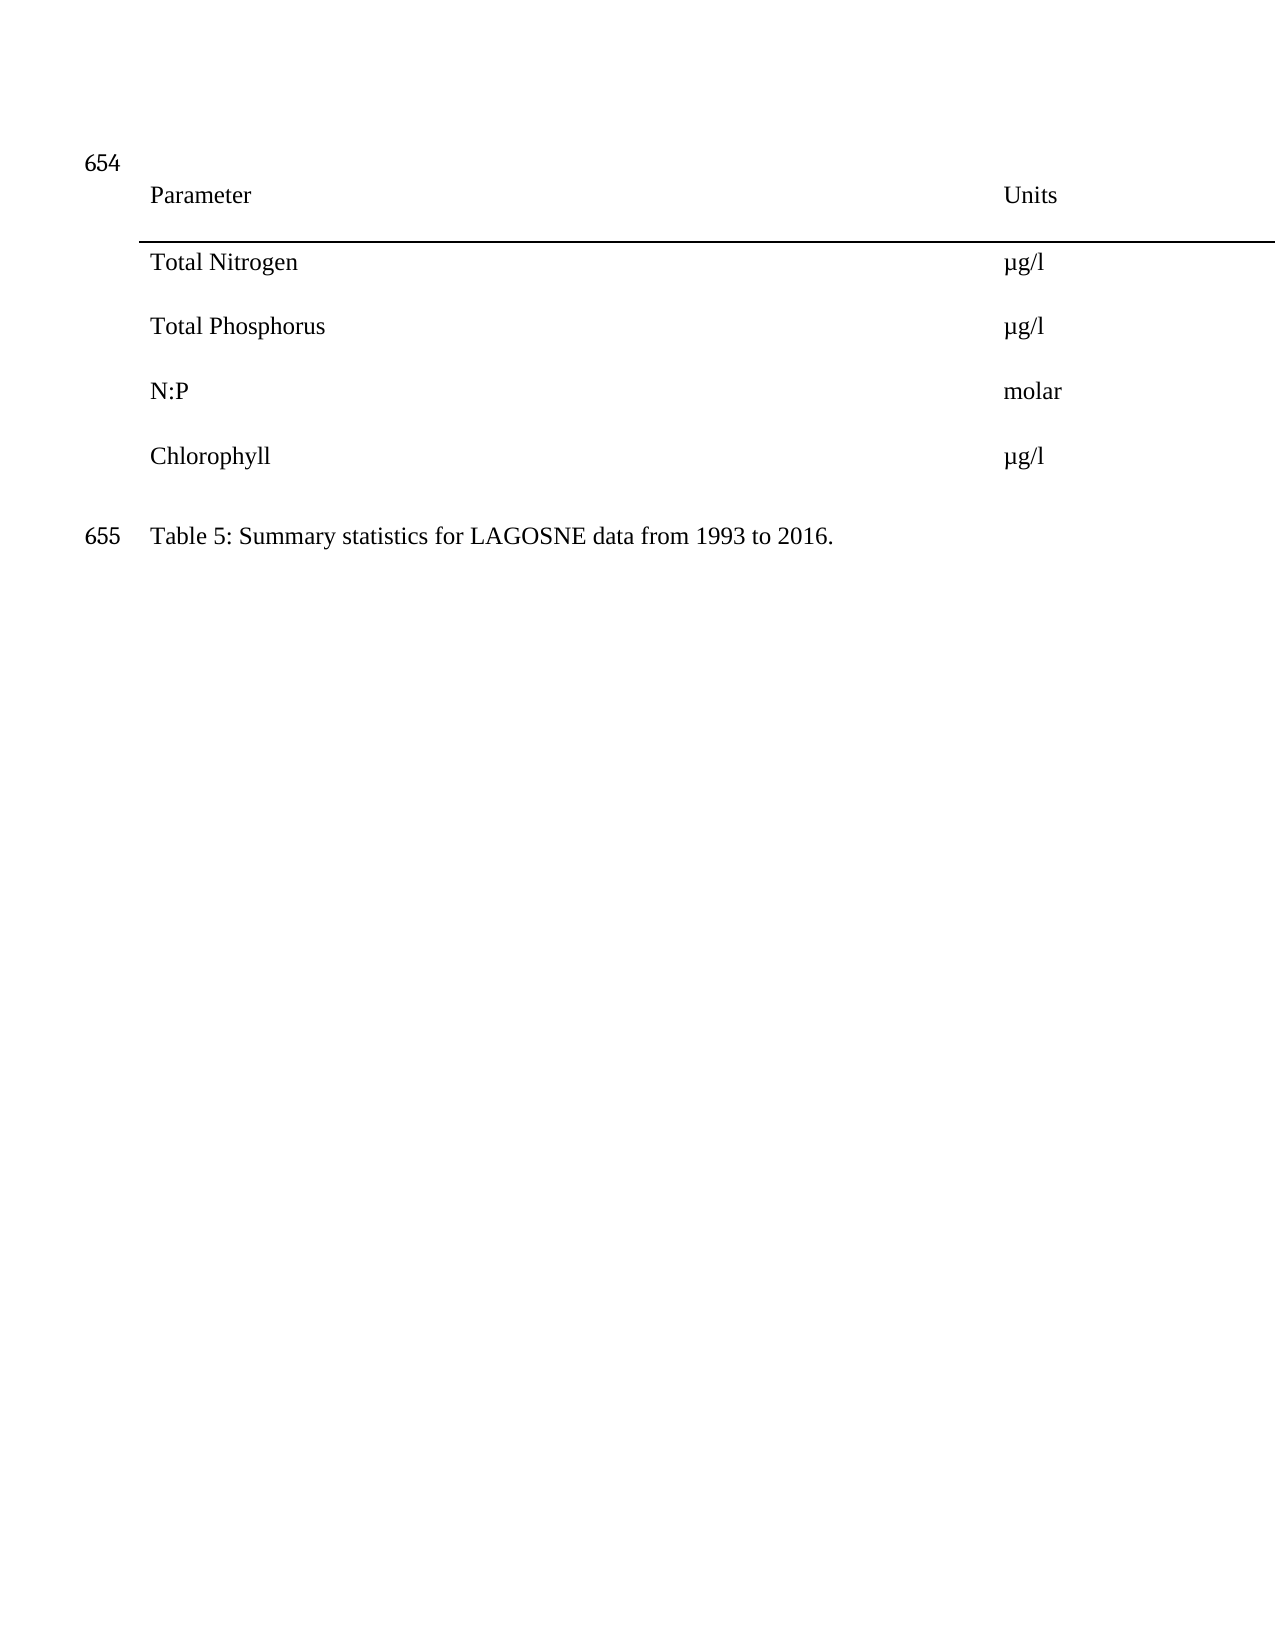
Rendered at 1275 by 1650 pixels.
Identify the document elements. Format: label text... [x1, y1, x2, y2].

table_cell Chlorophyll [139, 438, 992, 502]
table_cell µg/l [992, 308, 1275, 373]
table_cell molar [992, 373, 1275, 437]
table_cell N:P [139, 373, 992, 437]
table_cell Total Nitrogen [139, 243, 992, 308]
table_header Units [992, 176, 1275, 241]
text Table 5: Summary statistics for LAGOSNE data from 1993 to 2016. [150, 521, 1125, 550]
table_header Parameter [139, 176, 992, 241]
table_cell Total Phosphorus [139, 308, 992, 373]
table_cell µg/l [992, 243, 1275, 308]
table_cell µg/l [992, 438, 1275, 502]
